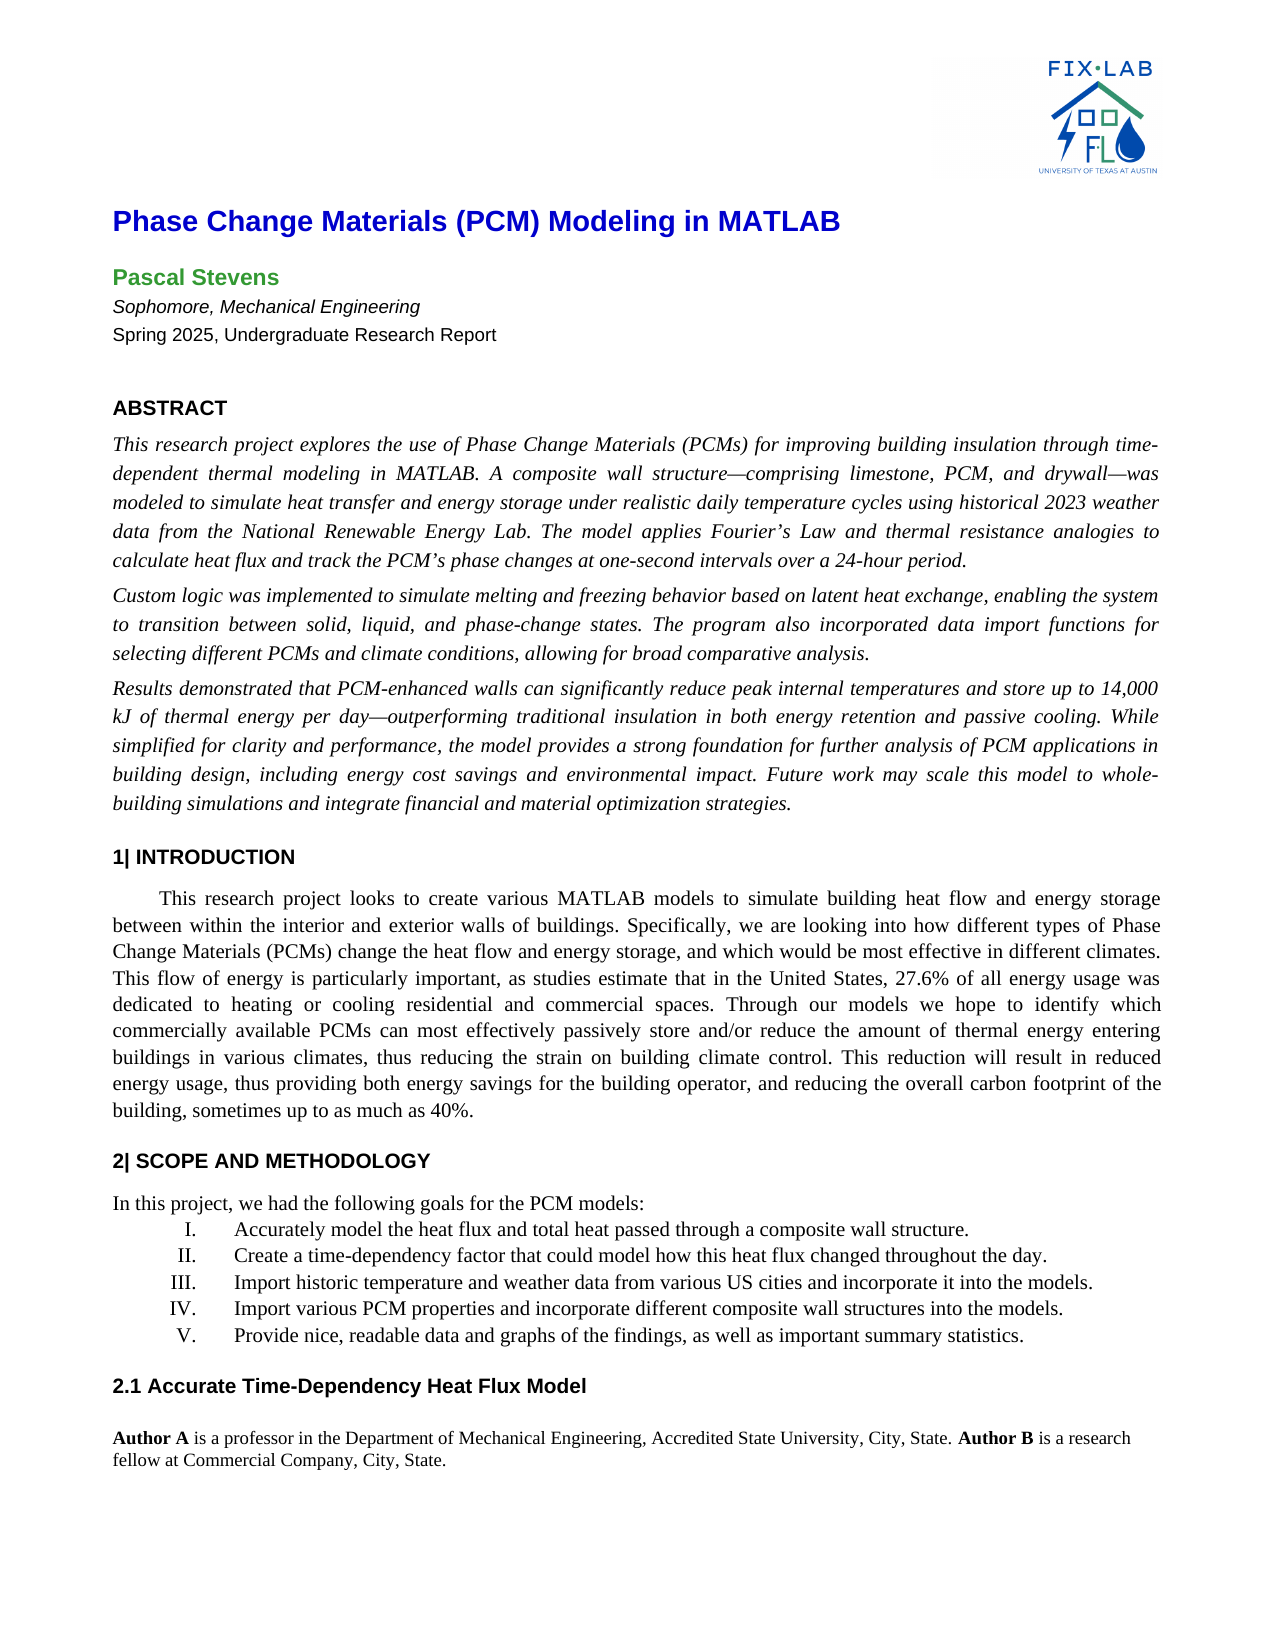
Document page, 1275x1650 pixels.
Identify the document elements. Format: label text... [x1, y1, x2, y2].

list Import historic temperature and weather data from various US cities and incorporate it into the models. [196, 1270, 1162, 1294]
list Create a time-dependency factor that could model how this heat flux changed throughout the day. [196, 1243, 1162, 1267]
text Custom logic was implemented to simulate melting and freezing behavior based on latent heat exchange, enabling the system to transition between solid, liquid, and phase-change states. The program also incorporated data import functions for selecting different PCMs and climate conditions, allowing for broad comparative analysis. [112, 583, 1162, 664]
text This research project explores the use of Phase Change Materials (PCMs) for improving building insulation through time-dependent thermal modeling in MATLAB. A composite wall structure—comprising limestone, PCM, and drywall—was modeled to simulate heat transfer and energy storage under realistic daily temperature cycles using historical 2023 weather data from the National Renewable Energy Lab. The model applies Fourier’s Law and thermal resistance analogies to calculate heat flux and track the PCM’s phase changes at one-second intervals over a 24-hour period. [112, 432, 1162, 572]
title Phase Change Materials (PCM) Modeling in MATLAB [112, 204, 1162, 237]
list Provide nice, readable data and graphs of the findings, as well as important summary statistics. [196, 1323, 1162, 1347]
text Results demonstrated that PCM-enhanced walls can significantly reduce peak internal temperatures and store up to 14,000 kJ of thermal energy per day—outperforming traditional insulation in both energy retention and passive cooling. While simplified for clarity and performance, the model provides a strong foundation for further analysis of PCM applications in building design, including energy cost savings and environmental impact. Future work may scale this model to whole-building simulations and integrate financial and material optimization strategies. [112, 676, 1162, 815]
text Sophomore, Mechanical Engineering [112, 296, 1162, 318]
subtitle 2| Scope and Methodology [112, 1149, 1162, 1173]
text In this project, we had the following goals for the PCM models: [112, 1190, 1162, 1214]
list Accurately model the heat flux and total heat passed through a composite wall structure. [196, 1217, 1162, 1241]
list Import various PCM properties and incorporate different composite wall structures into the models. [196, 1296, 1162, 1320]
text This research project looks to create various MATLAB models to simulate building heat flow and energy storage between within the interior and exterior walls of buildings. Specifically, we are looking into how different types of Phase Change Materials (PCMs) change the heat flow and energy storage, and which would be most effective in different climates. This flow of energy is particularly important, as studies estimate that in the United States, 27.6% of all energy usage was dedicated to heating or cooling residential and commercial spaces. Through our models we hope to identify which commercially available PCMs can most effectively passively store and/or reduce the amount of thermal energy entering buildings in various climates, thus reducing the strain on building climate control. This reduction will result in reduced energy usage, thus providing both energy savings for the building operator, and reducing the overall carbon footprint of the building, sometimes up to as much as 40%. [112, 886, 1162, 1122]
picture [931, 57, 1163, 179]
text Pascal Stevens [112, 264, 1162, 290]
subtitle 1| INTRODUCTION [112, 845, 1162, 869]
text Spring 2025, Undergraduate Research Report [112, 324, 1162, 346]
subtitle ABSTRACT [112, 396, 1162, 420]
subtitle 2.1 Accurate Time-Dependency Heat Flux Model [112, 1374, 1162, 1398]
